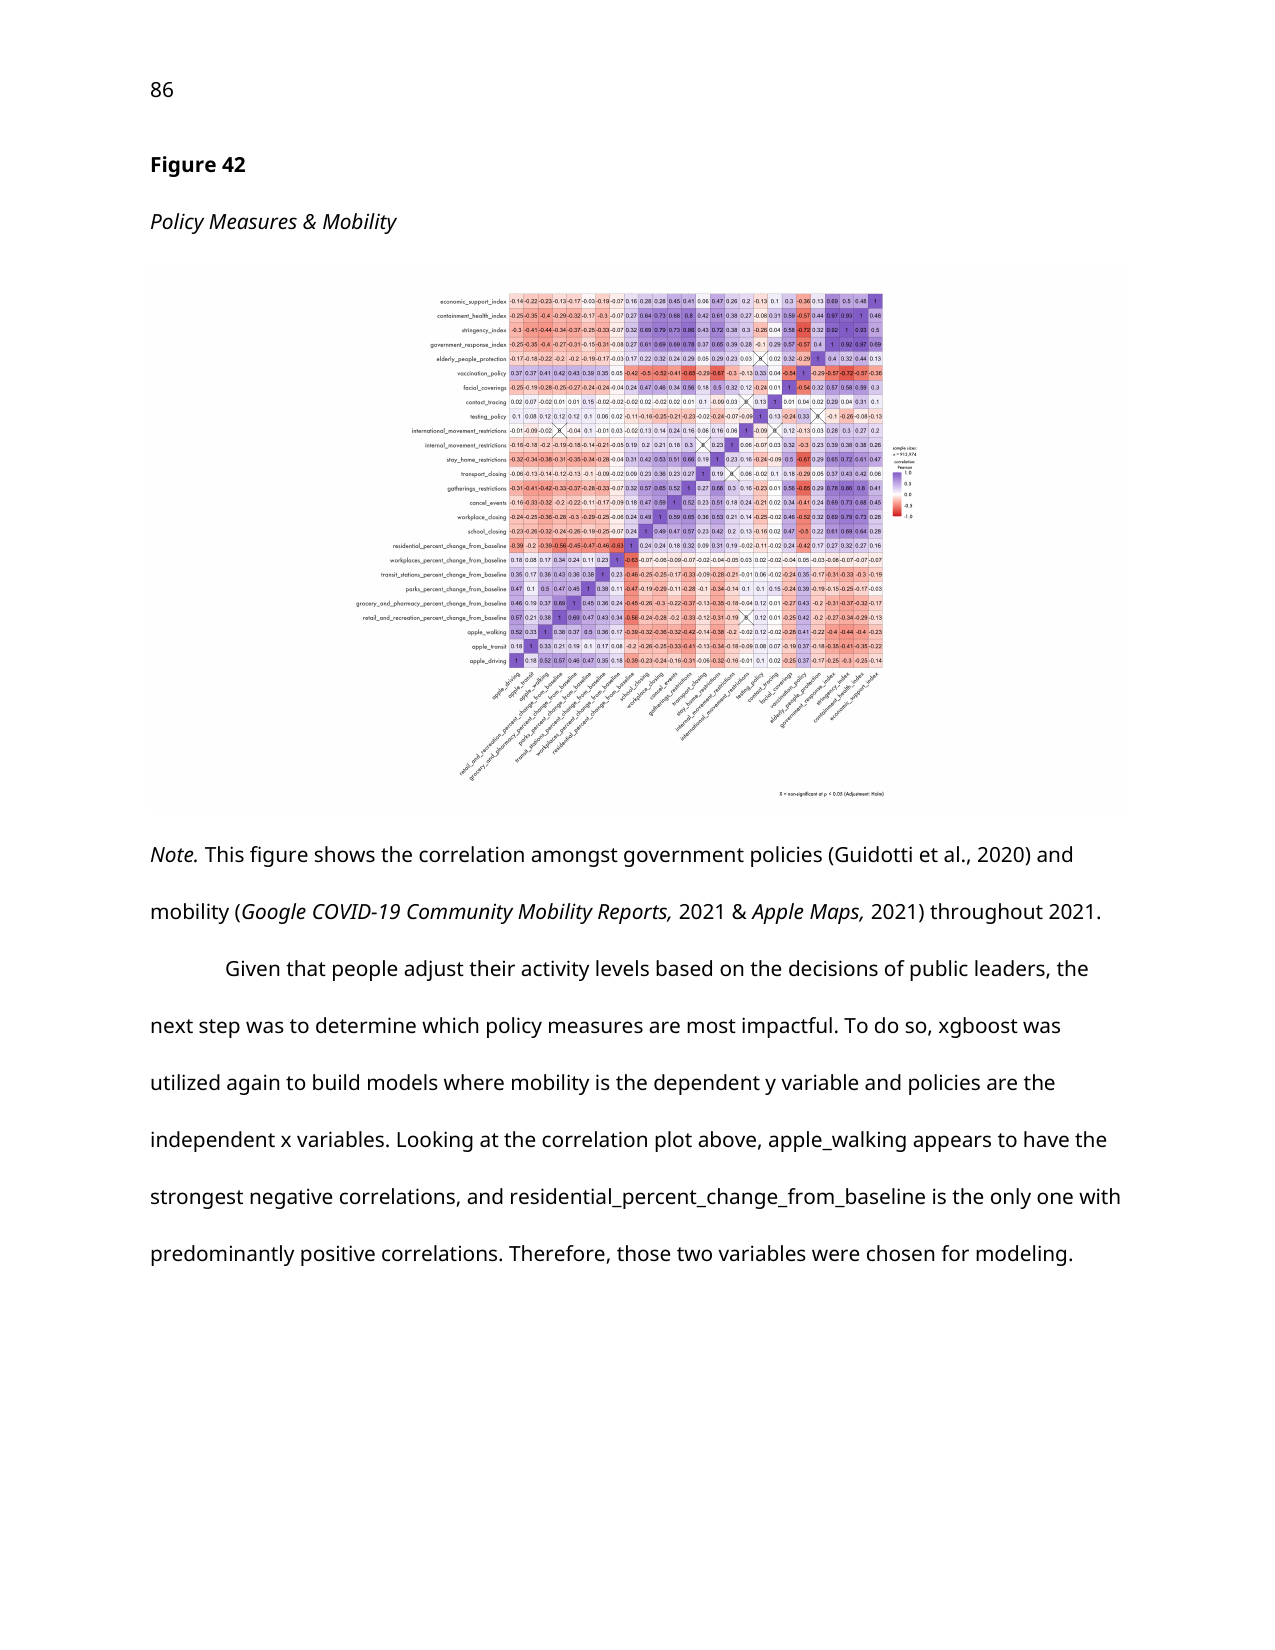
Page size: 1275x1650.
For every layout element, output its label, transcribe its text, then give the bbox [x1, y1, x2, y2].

text Given that people adjust their activity levels based on the decisions of public leaders, the next step was to determine which policy measures are most impactful. To do so, xgboost was utilized again to build models where mobility is the dependent y variable and policies are the independent x variables. Looking at the correlation plot above, apple_walking appears to have the strongest negative correlations, and residential_percent_change_from_baseline is the only one with predominantly positive correlations. Therefore, those two variables were chosen for modeling. [150, 954, 1125, 1267]
text Policy Measures & Mobility [150, 207, 1125, 235]
text Figure 42 [150, 150, 1125, 178]
picture [150, 263, 1125, 813]
text Note. This figure shows the correlation amongst government policies (Guidotti et al., 2020) and mobility (Google COVID-19 Community Mobility Reports, 2021 & Apple Maps, 2021) throughout 2021. [150, 841, 1125, 926]
